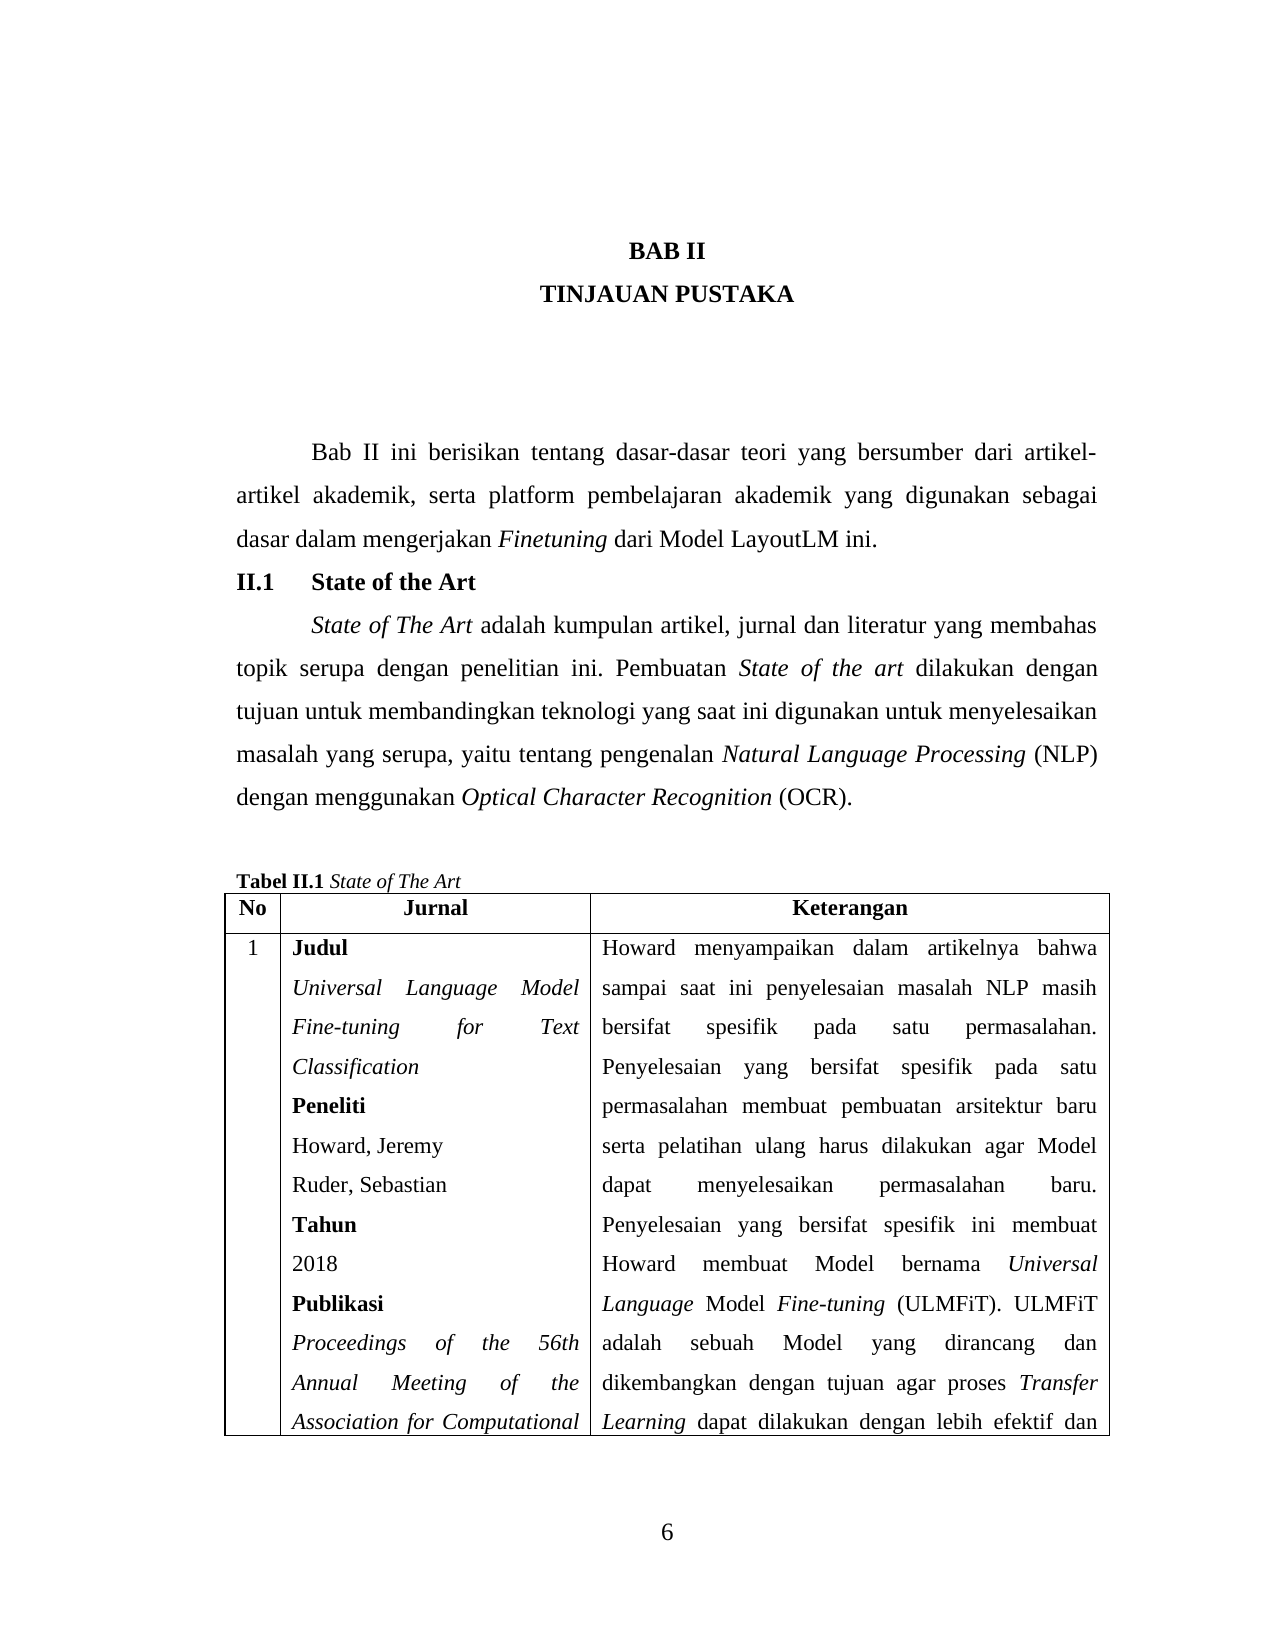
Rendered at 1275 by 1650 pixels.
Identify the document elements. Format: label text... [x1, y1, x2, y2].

subtitle TINJAUAN PUSTAKA [236, 236, 1098, 308]
text State of The Art adalah kumpulan artikel, jurnal dan literatur yang membahas topik serupa dengan penelitian ini. Pembuatan State of the art dilakukan dengan tujuan untuk membandingkan teknologi yang saat ini digunakan untuk menyelesaikan masalah yang serupa, yaitu tentang pengenalan Natural Language Processing (NLP) dengan menggunakan Optical Character Recognition (OCR). [236, 610, 1098, 811]
table_header Jurnal [281, 894, 590, 933]
text State of The Art [236, 869, 1098, 893]
table_header No [226, 894, 280, 933]
table_header Keterangan [591, 894, 1109, 933]
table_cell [591, 934, 1109, 1434]
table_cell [281, 934, 590, 1434]
text Bab II ini berisikan tentang dasar-dasar teori yang bersumber dari artikel-artikel akademik, serta platform pembelajaran akademik yang digunakan sebagai dasar dalam mengerjakan Finetuning dari Model LayoutLM ini. [236, 437, 1098, 552]
table_cell 1 [226, 934, 280, 1434]
subtitle State of the Art [236, 567, 1098, 596]
